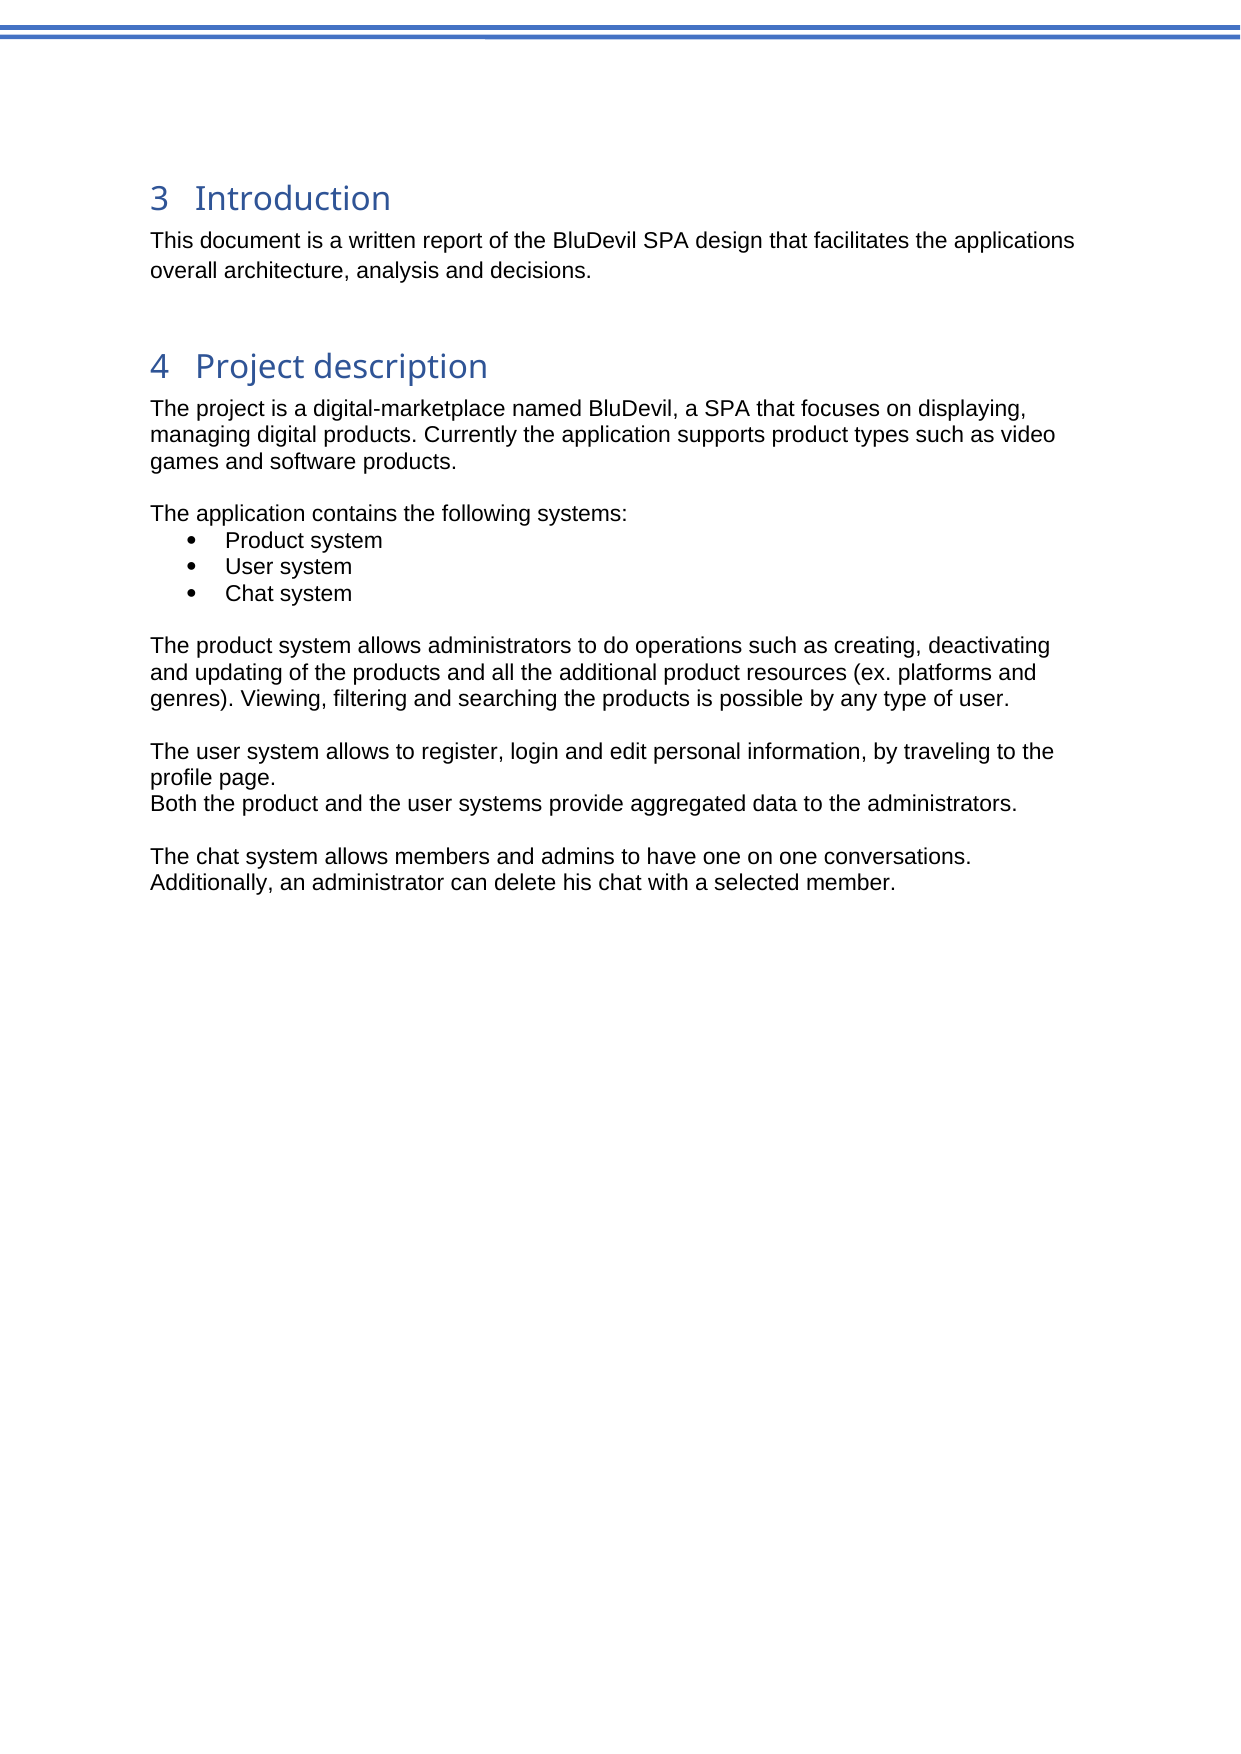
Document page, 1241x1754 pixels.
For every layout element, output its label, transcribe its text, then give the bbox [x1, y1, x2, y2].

subtitle Project description [150, 343, 1090, 388]
text The product system allows administrators to do operations such as creating, deactivating and updating of the products and all the additional product resources (ex. platforms and genres). Viewing, filtering and searching the products is possible by any type of user. [150, 632, 1090, 711]
list Chat system [187, 579, 1090, 606]
text This document is a written report of the BluDevil SPA design that facilitates the applications overall architecture, analysis and decisions. [150, 227, 1090, 284]
text The application contains the following systems: [150, 500, 1090, 527]
list User system [187, 553, 1090, 579]
text Both the product and the user systems provide aggregated data to the administrators. [150, 790, 1090, 817]
list Product system [187, 527, 1090, 553]
subtitle Introduction [150, 175, 1090, 220]
text The project is a digital-marketplace named BluDevil, a SPA that focuses on displaying, managing digital products. Currently the application supports product types such as video games and software products. [150, 395, 1090, 474]
text The user system allows to register, login and edit personal information, by traveling to the profile page. [150, 738, 1090, 790]
text The chat system allows members and admins to have one on one conversations. Additionally, an administrator can delete his chat with a selected member. [150, 843, 1090, 896]
